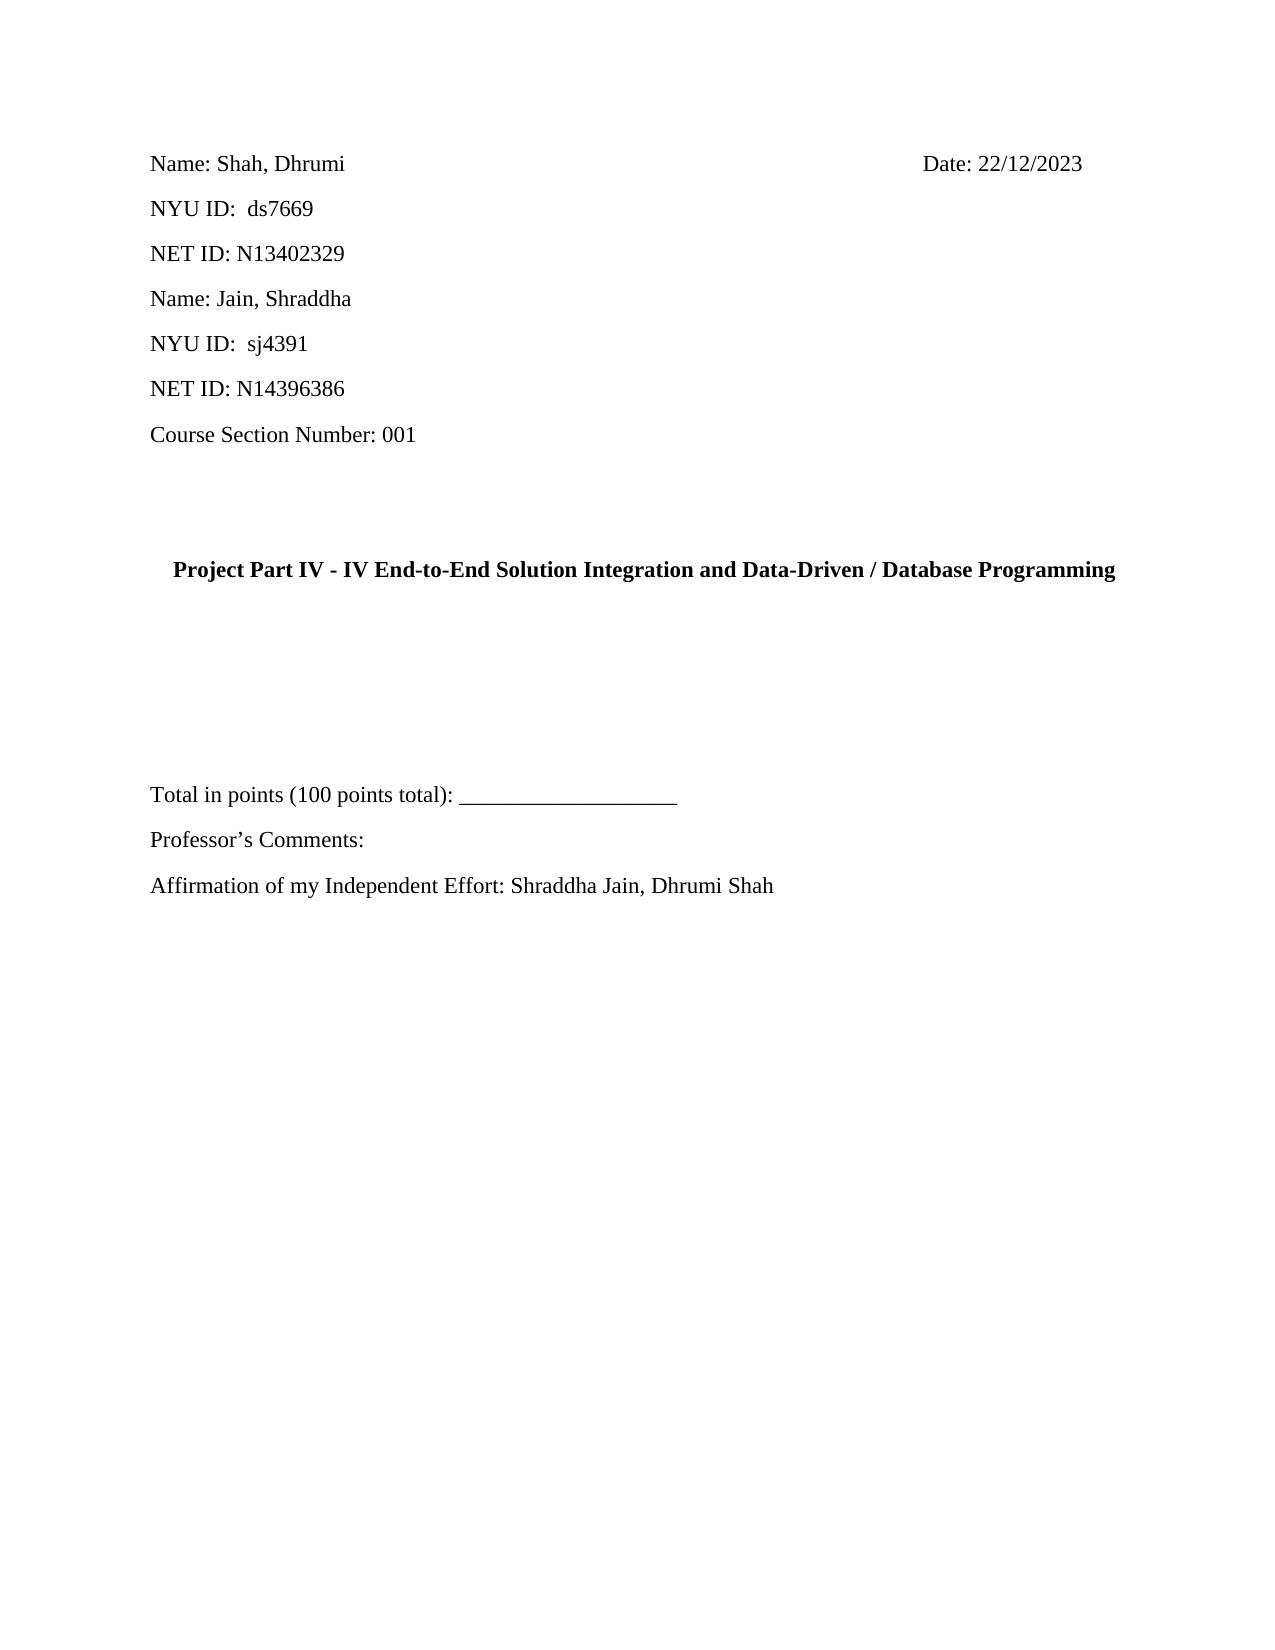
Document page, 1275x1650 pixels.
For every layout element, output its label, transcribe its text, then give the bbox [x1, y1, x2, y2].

text Project Part IV - IV End-to-End Solution Integration and Data-Driven / Database Programming [150, 556, 1125, 582]
text NET ID: N14396386 [150, 376, 1125, 402]
text NYU ID: ds7669 [150, 195, 1125, 221]
text Name: Shah, Dhrumi Date: 22/12/2023 [150, 150, 1125, 176]
text Professor’s Comments: [150, 827, 1125, 853]
text NET ID: N13402329 [150, 240, 1125, 267]
text Affirmation of my Independent Effort: Shraddha Jain, Dhrumi Shah [150, 872, 1125, 898]
text Total in points (100 points total): ___________________ [150, 781, 1125, 808]
text NYU ID: sj4391 [150, 330, 1125, 357]
text Course Section Number: 001 [150, 421, 1125, 447]
text Name: Jain, Shraddha [150, 285, 1125, 312]
